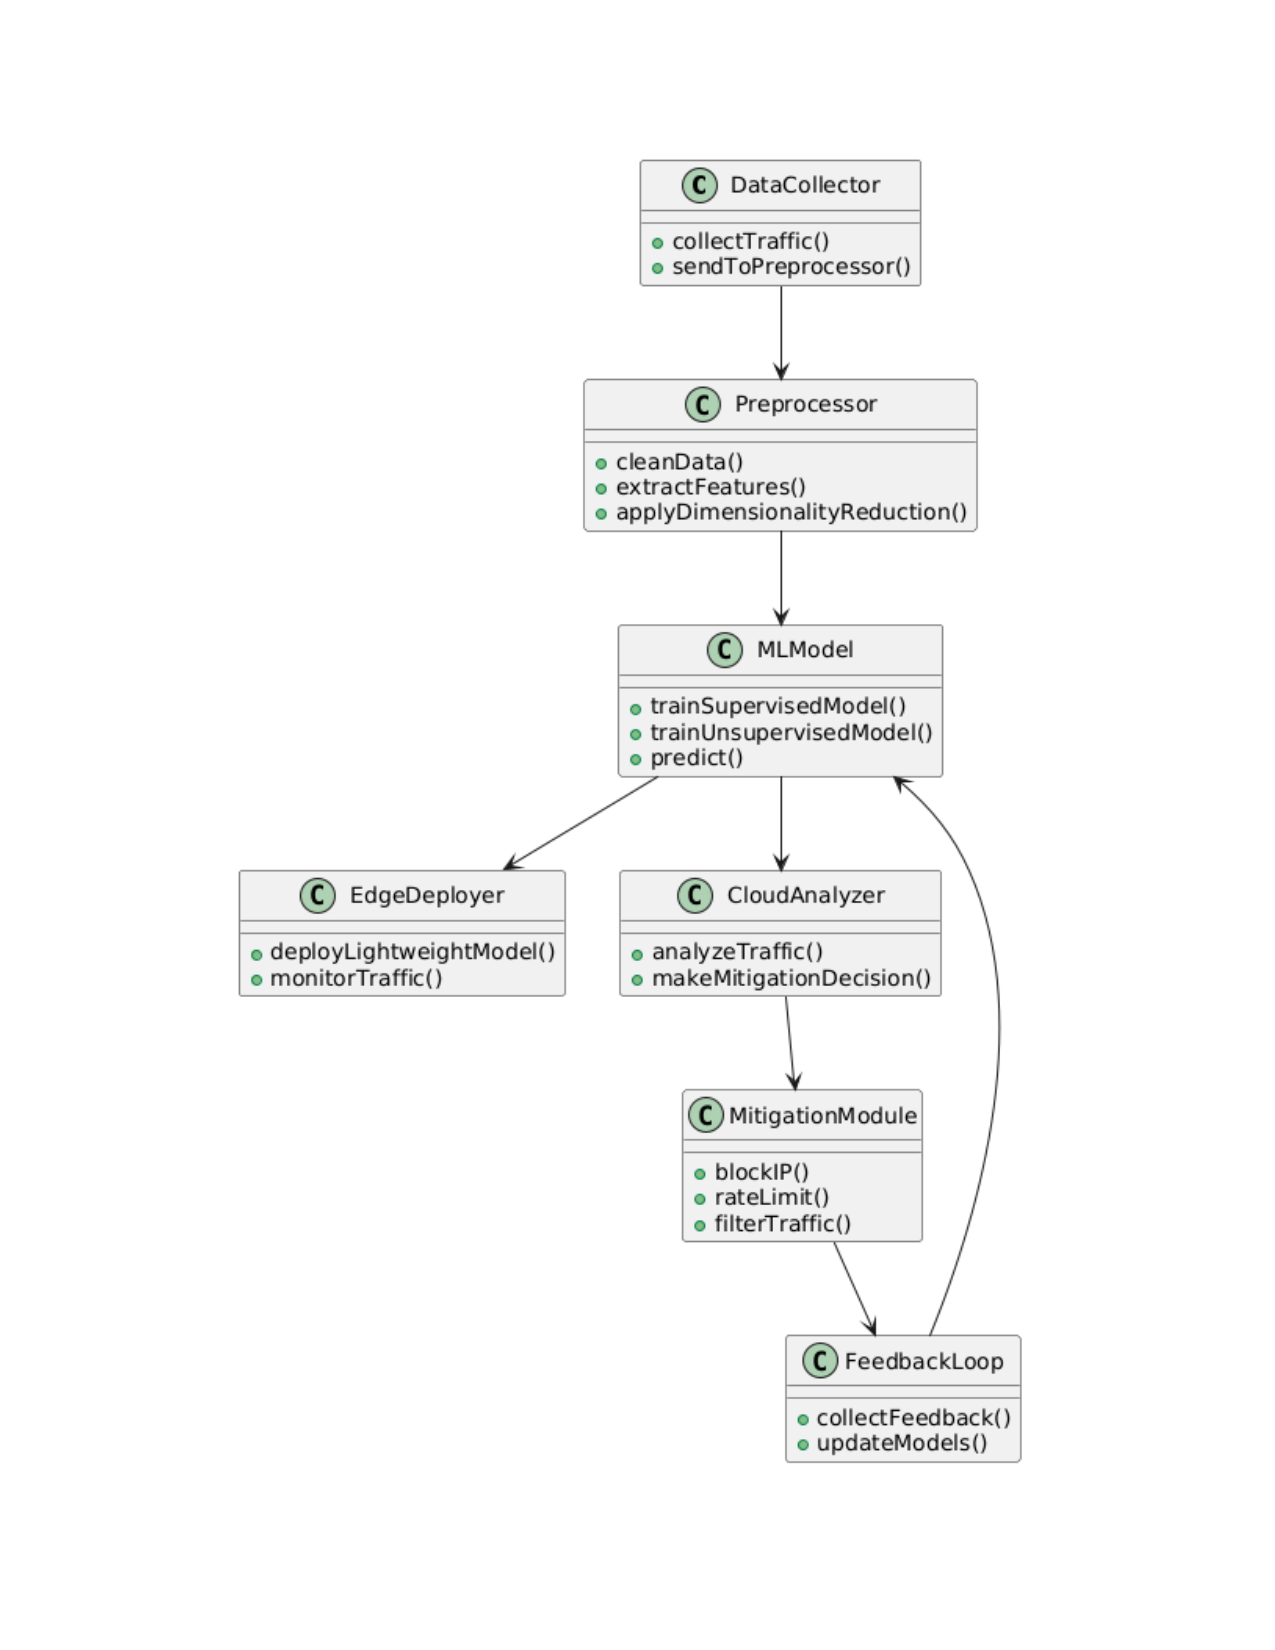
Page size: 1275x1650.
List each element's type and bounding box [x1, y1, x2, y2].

picture [228, 150, 1047, 1471]
